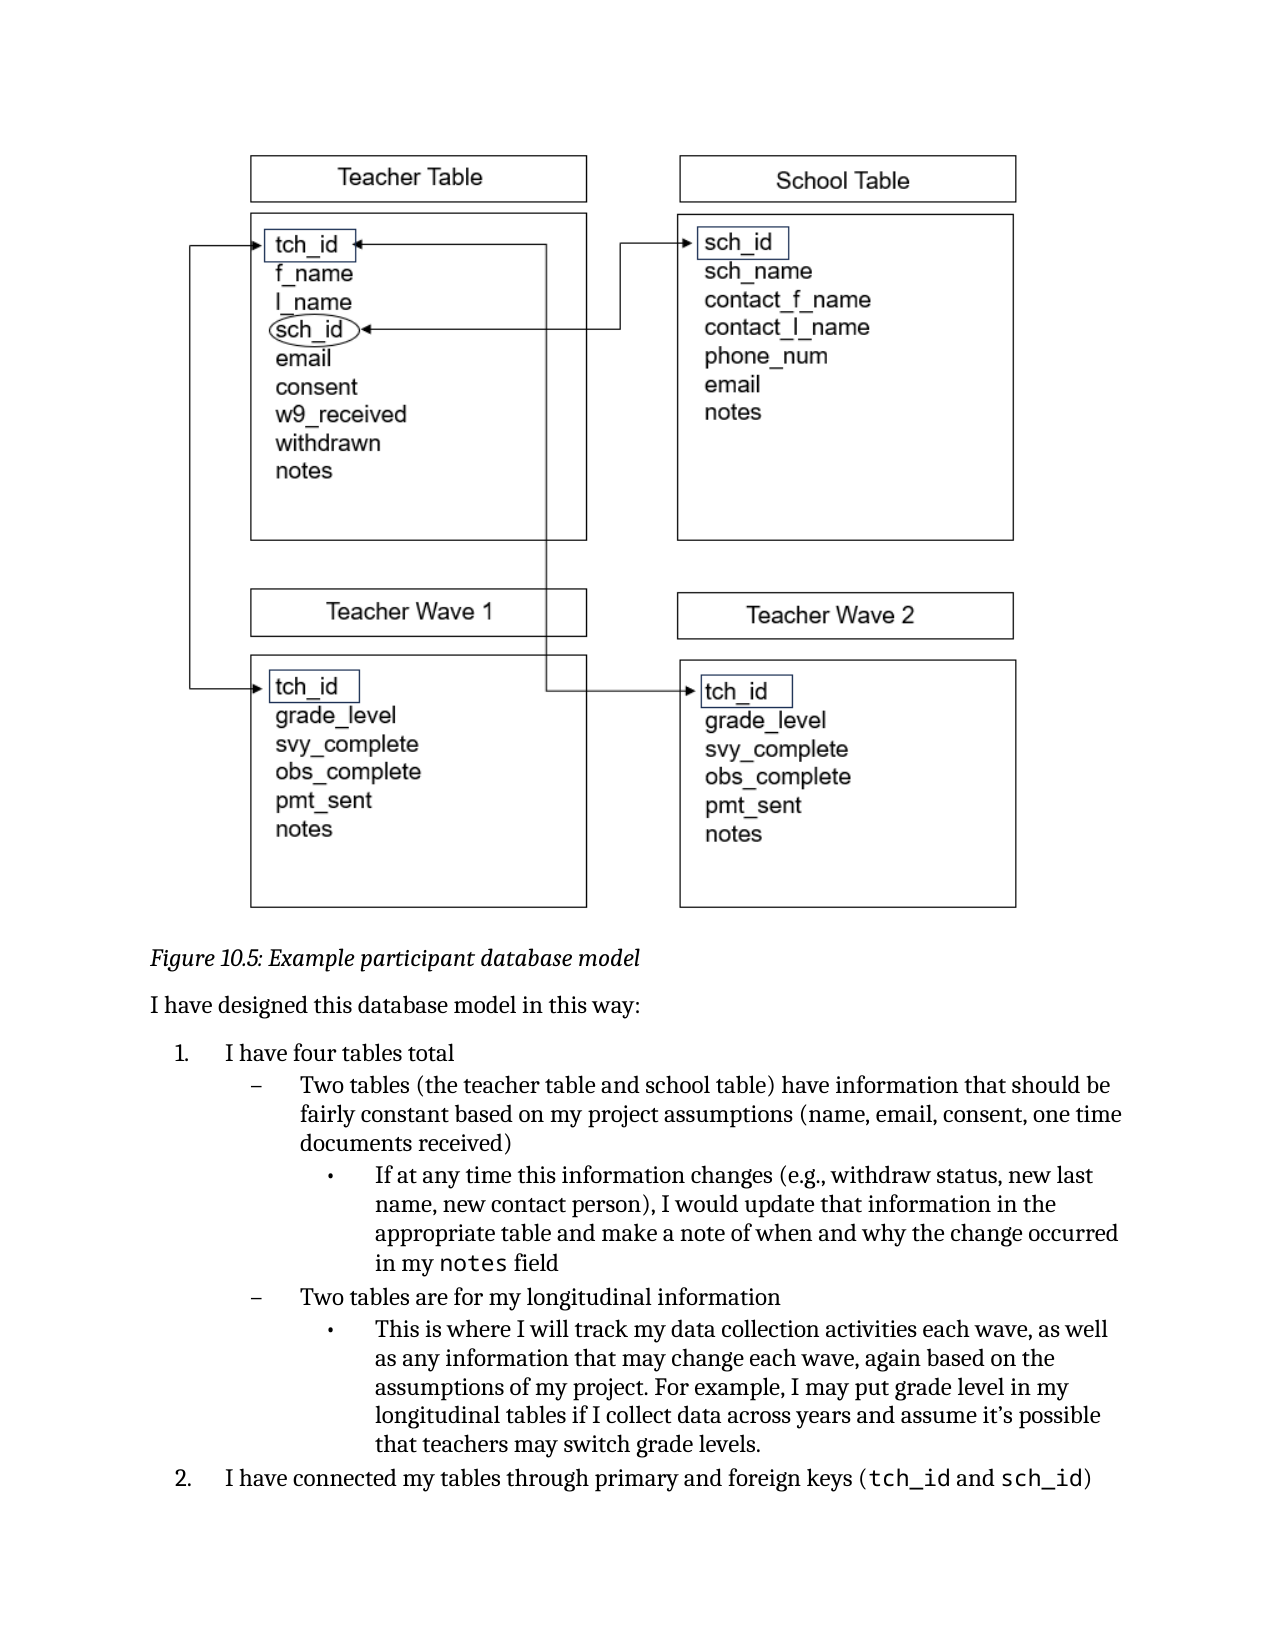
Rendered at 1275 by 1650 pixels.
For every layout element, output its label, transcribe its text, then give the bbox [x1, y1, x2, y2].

list This is where I will track my data collection activities each wave, as well as any information that may change each wave, again based on the assumptions of my project. For example, I may put grade level in my longitudinal tables if I collect data across years and assume it’s possible that teachers may switch grade levels. [325, 1315, 1125, 1459]
text I have designed this database model in this way: [150, 991, 1125, 1020]
list I have four tables total [175, 1039, 1125, 1067]
list If at any time this information changes (e.g., withdraw status, new last name, new contact person), I would update that information in the appropriate table and make a note of when and why the change occurred in my notes field [325, 1161, 1125, 1279]
list I have connected my tables through primary and foreign keys (tch_id and sch_id) [175, 1462, 1125, 1494]
list Two tables are for my longitudinal information [250, 1282, 1125, 1311]
list Two tables (the teacher table and school table) have information that should be fairly constant based on my project assumptions (name, email, consent, one time documents received) [250, 1071, 1125, 1157]
picture [168, 150, 1044, 923]
text Figure 10.5: Example participant database model [150, 944, 1125, 972]
